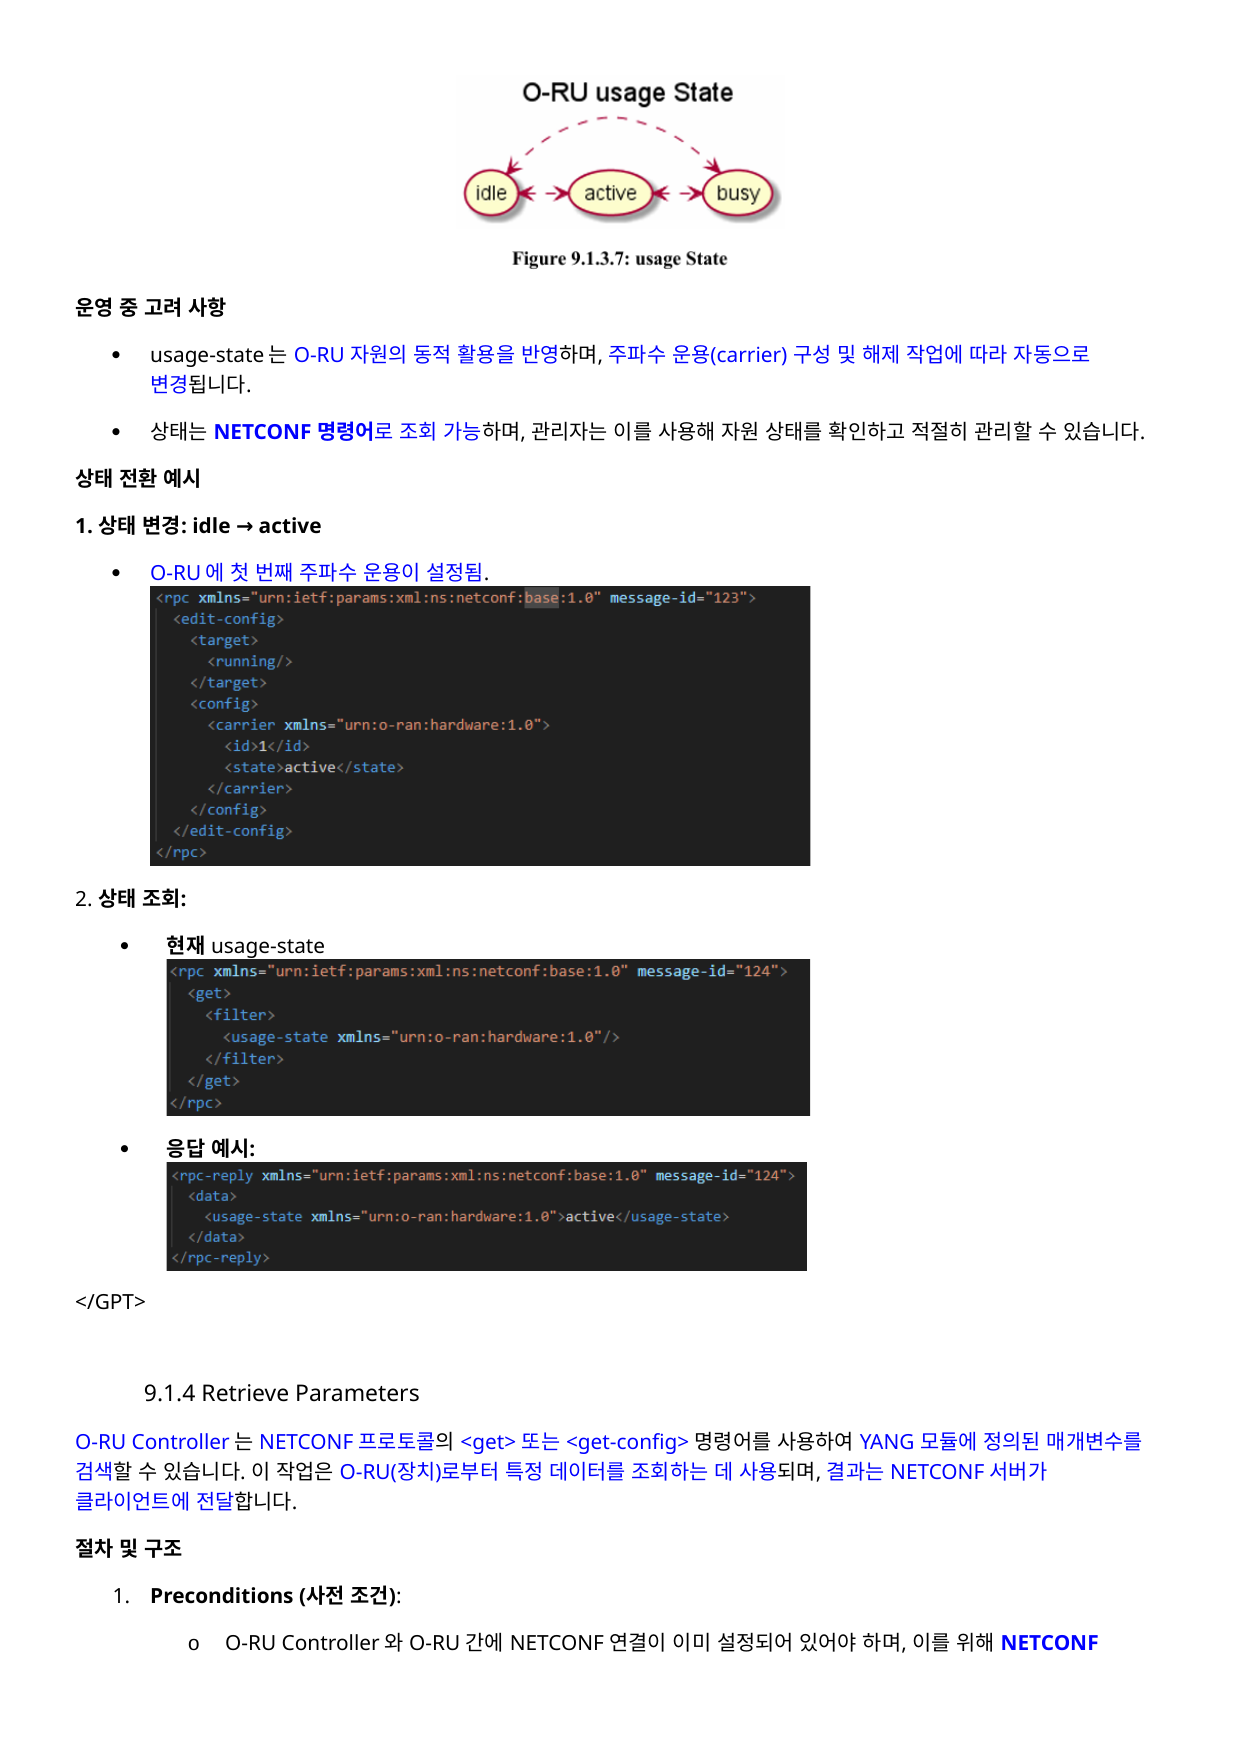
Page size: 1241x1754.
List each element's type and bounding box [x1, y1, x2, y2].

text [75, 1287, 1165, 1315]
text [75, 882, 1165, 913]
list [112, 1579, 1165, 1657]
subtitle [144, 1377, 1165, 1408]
picture [455, 75, 785, 275]
picture [150, 586, 811, 866]
picture [166, 1162, 807, 1271]
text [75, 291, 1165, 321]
picture [166, 959, 811, 1116]
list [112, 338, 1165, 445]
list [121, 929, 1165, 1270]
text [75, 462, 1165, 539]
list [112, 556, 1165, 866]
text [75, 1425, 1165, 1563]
